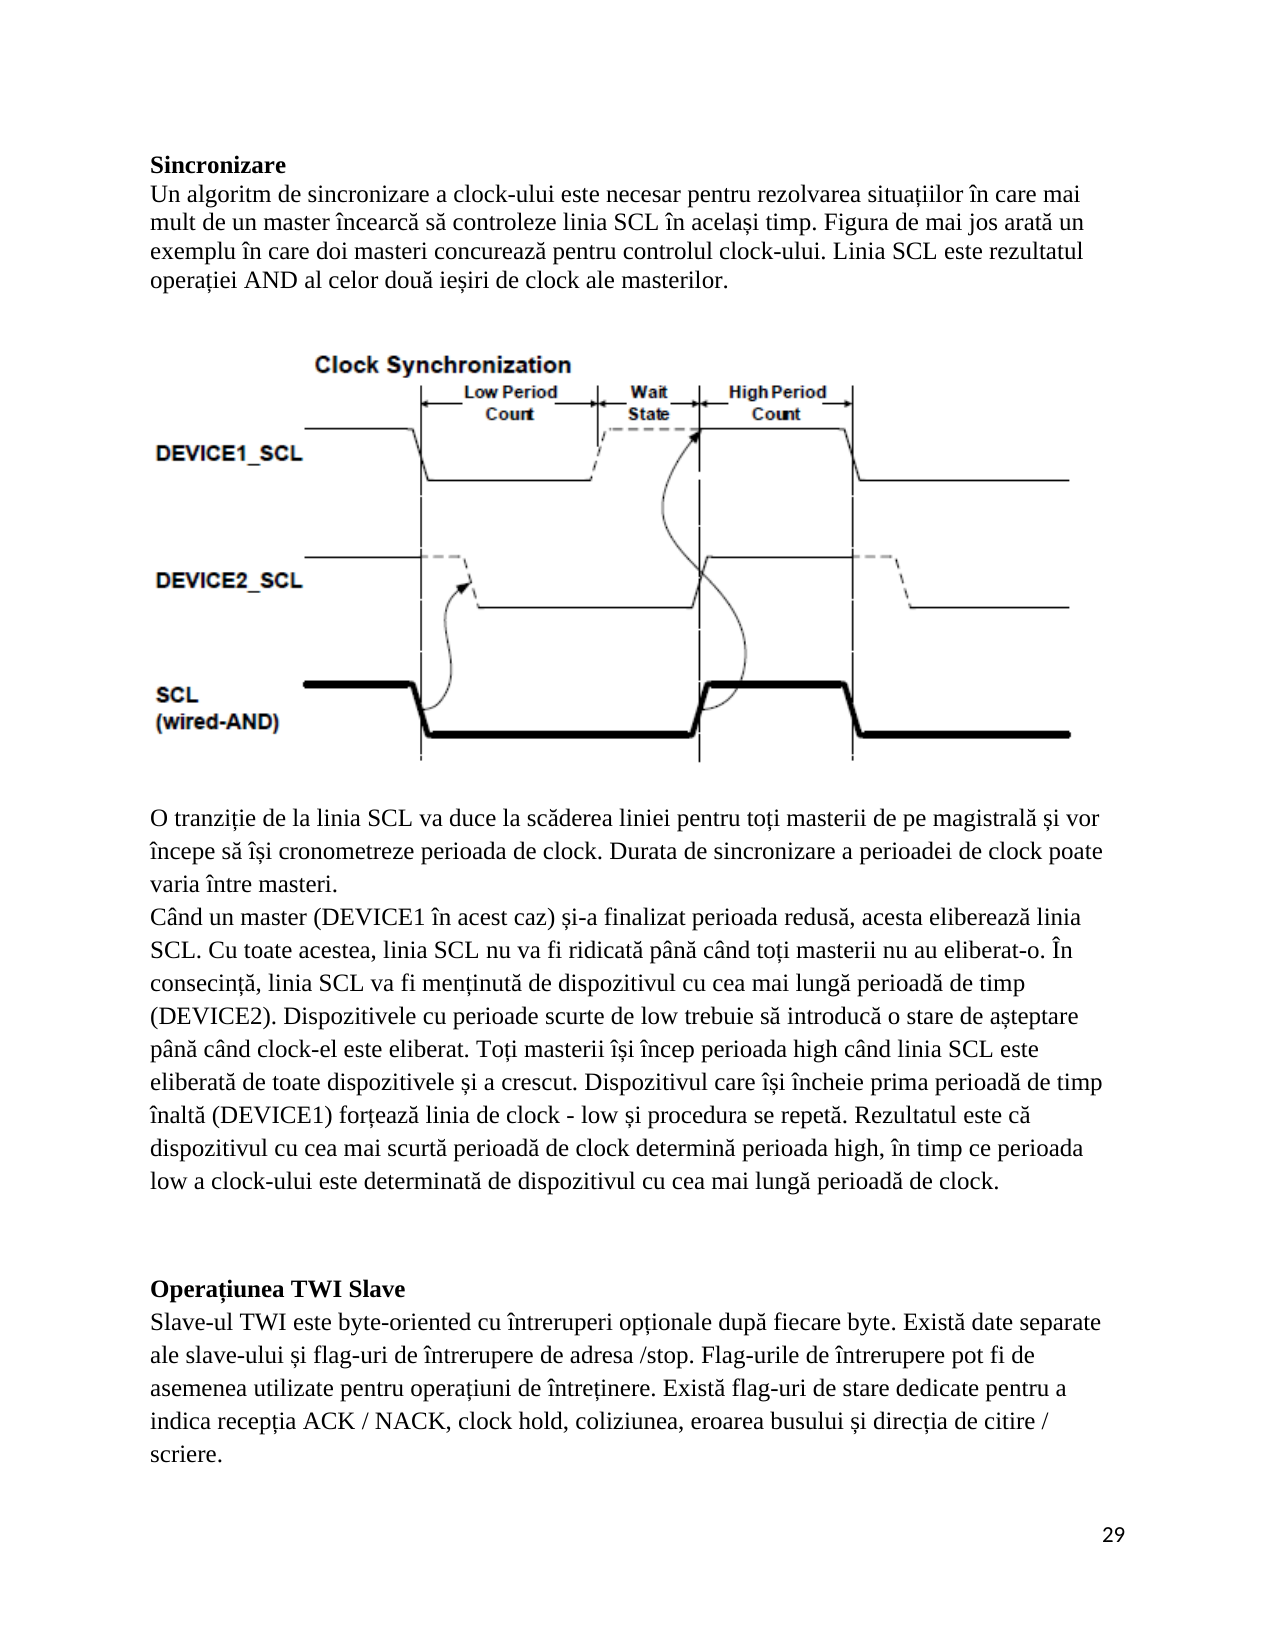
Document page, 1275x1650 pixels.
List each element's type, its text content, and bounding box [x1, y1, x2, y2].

text O tranziție de la linia SCL va duce la scăderea liniei pentru toți masterii de pe magistrală și vor începe să își cronometreze perioada de clock. Durata de sincronizare a perioadei de clock poate varia între masteri. Când un master (DEVICE1 în acest caz) și-a finalizat perioada redusă, acesta eliberează linia SCL. Cu toate acestea, linia SCL nu va fi ridicată până când toți masterii nu au eliberat-o. În consecință, linia SCL va fi menținută de dispozitivul cu cea mai lungă perioadă de timp (DEVICE2). Dispozitivele cu perioade scurte de low trebuie să introducă o stare de așteptare până când clock-el este eliberat. Toți masterii își încep perioada high când linia SCL este eliberată de toate dispozitivele și a crescut. Dispozitivul care își încheie prima perioadă de timp înaltă (DEVICE1) forțează linia de clock - low și procedura se repetă. Rezultatul este că dispozitivul cu cea mai scurtă perioadă de clock determină perioada high, în timp ce perioada low a clock-ului este determinată de dispozitivul cu cea mai lungă perioadă de clock. [150, 803, 1125, 1195]
picture [150, 346, 1104, 775]
text Sincronizare Un algoritm de sincronizare a clock-ului este necesar pentru rezolvarea situațiilor în care mai mult de un master încearcă să controleze linia SCL în același timp. Figura de mai jos arată un exemplu în care doi masteri concurează pentru controlul clock-ului. Linia SCL este rezultatul operației AND al celor două ieșiri de clock ale masterilor. [150, 150, 1125, 294]
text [150, 1274, 1125, 1468]
